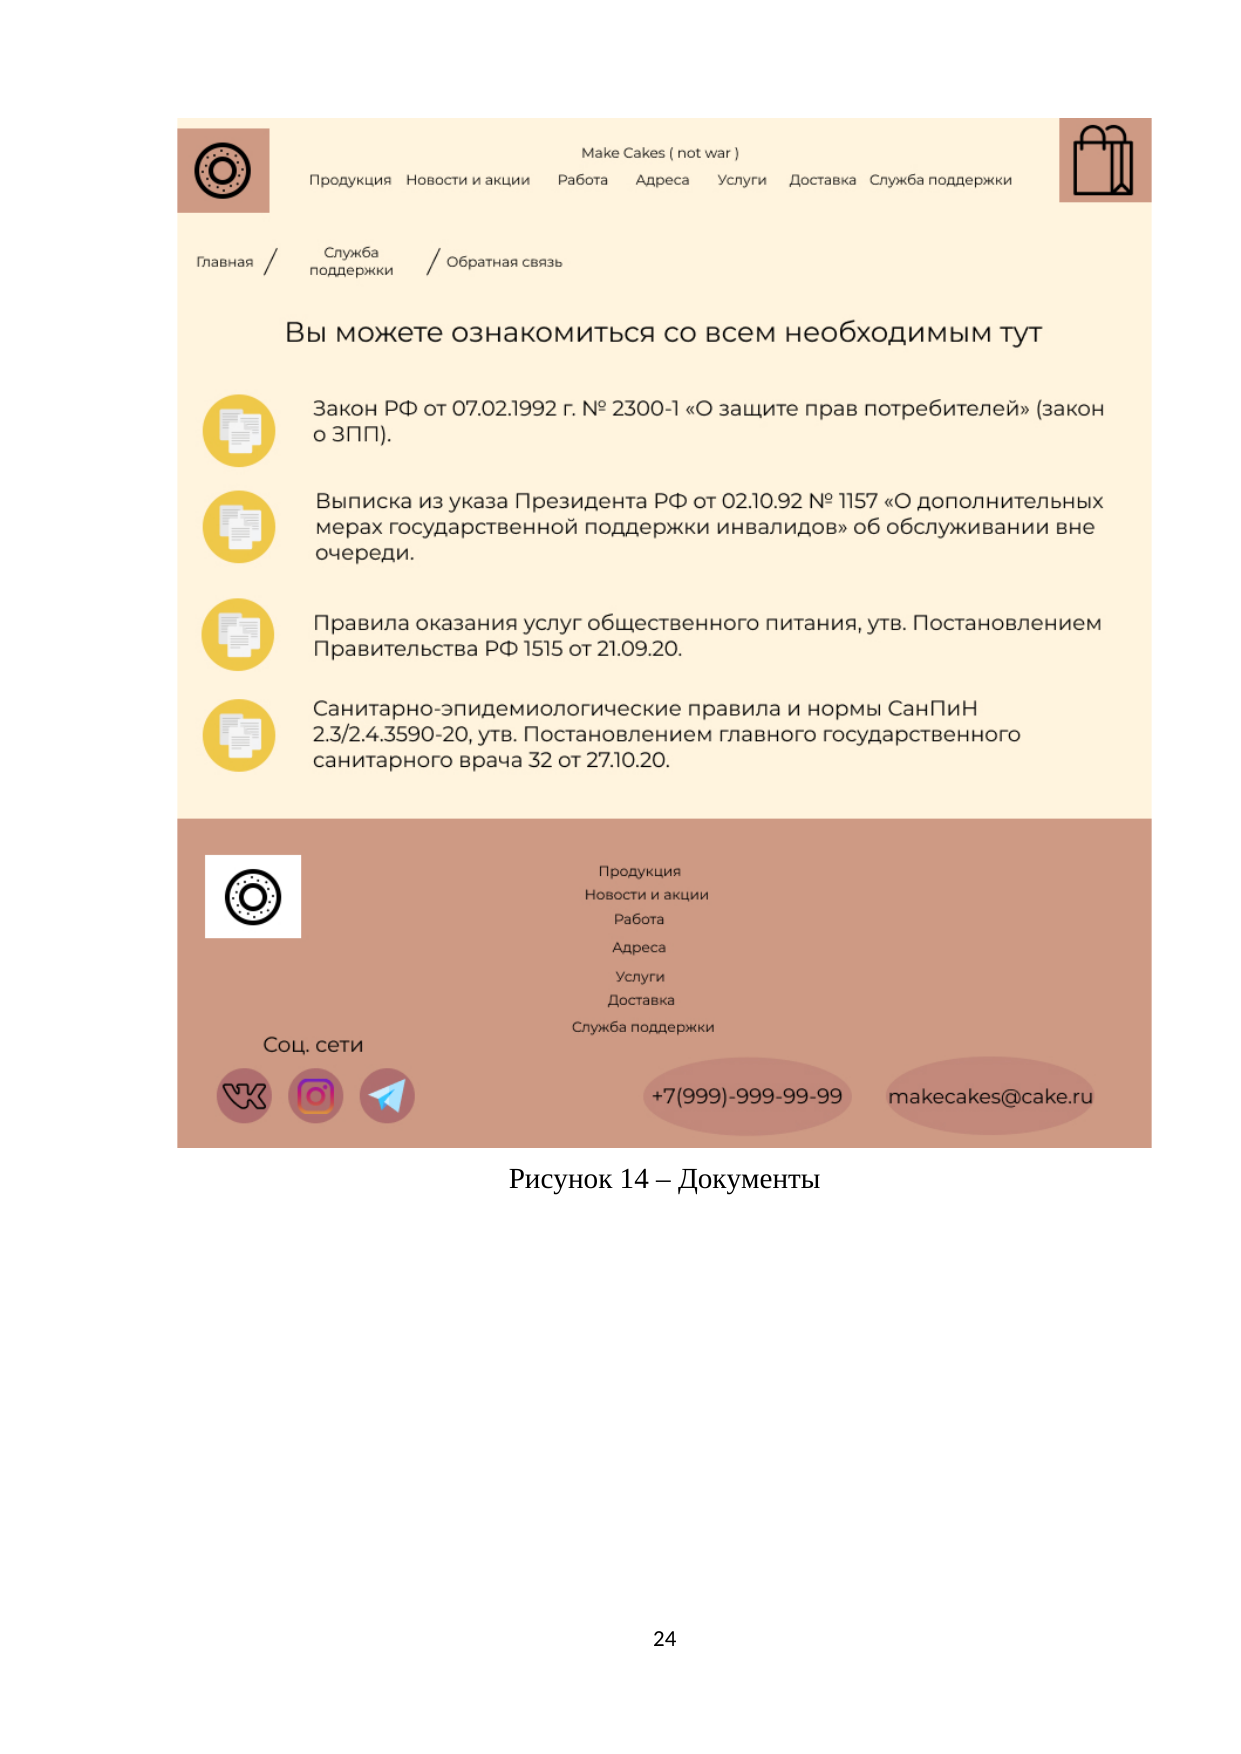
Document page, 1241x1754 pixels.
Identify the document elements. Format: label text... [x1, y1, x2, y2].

list Рисунок 14 – Документы [177, 1162, 1152, 1195]
picture [177, 118, 1152, 1148]
